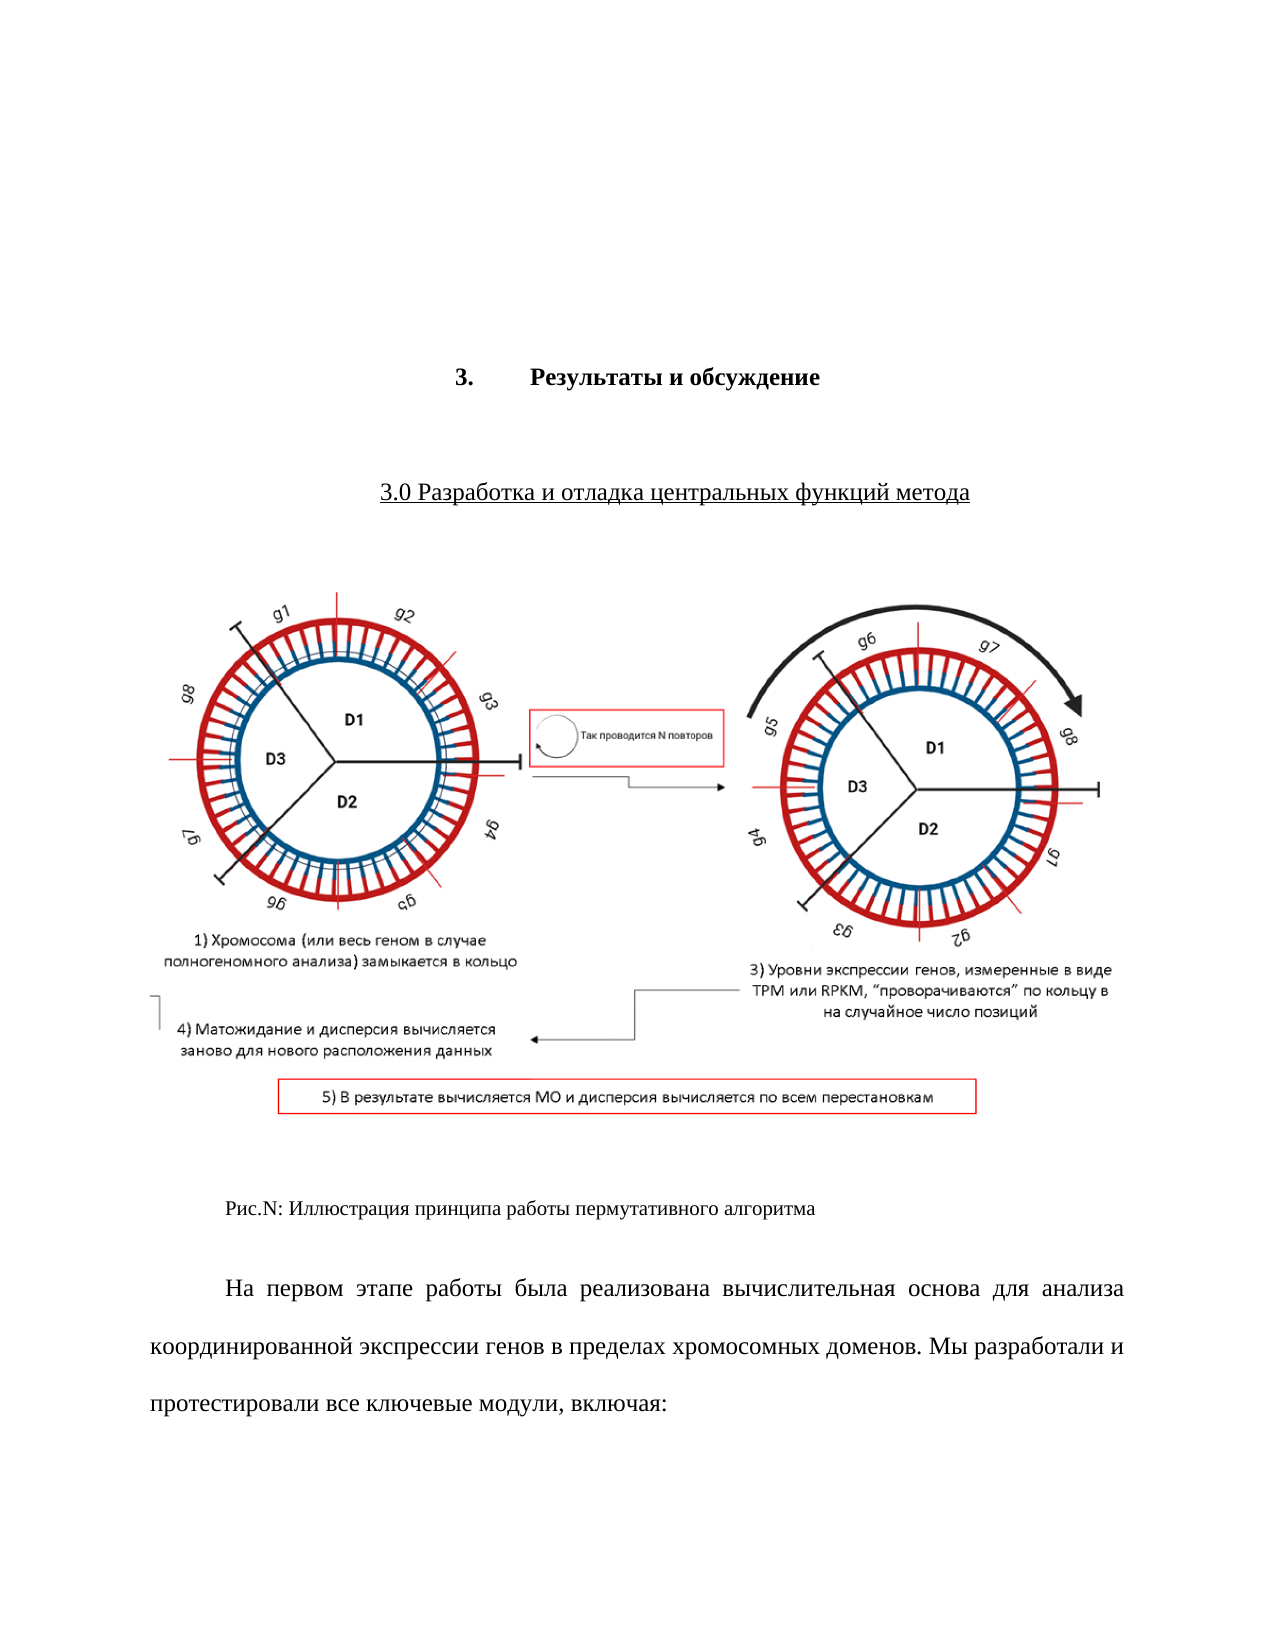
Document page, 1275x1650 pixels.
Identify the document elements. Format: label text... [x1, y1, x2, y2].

text Рис.N: Иллюстрация принципа работы пермутативного алгоритма [150, 1196, 1125, 1220]
list На первом этапе работы была реализована вычислительная основа для анализа координированной экспрессии генов в пределах хромосомных доменов. Мы разработали и протестировали все ключевые модули, включая: [150, 1273, 1125, 1417]
list Результаты и обсуждение [150, 362, 1125, 391]
list 3.0 Разработка и отладка центральных функций метода [225, 477, 1125, 506]
picture [150, 592, 1124, 1139]
